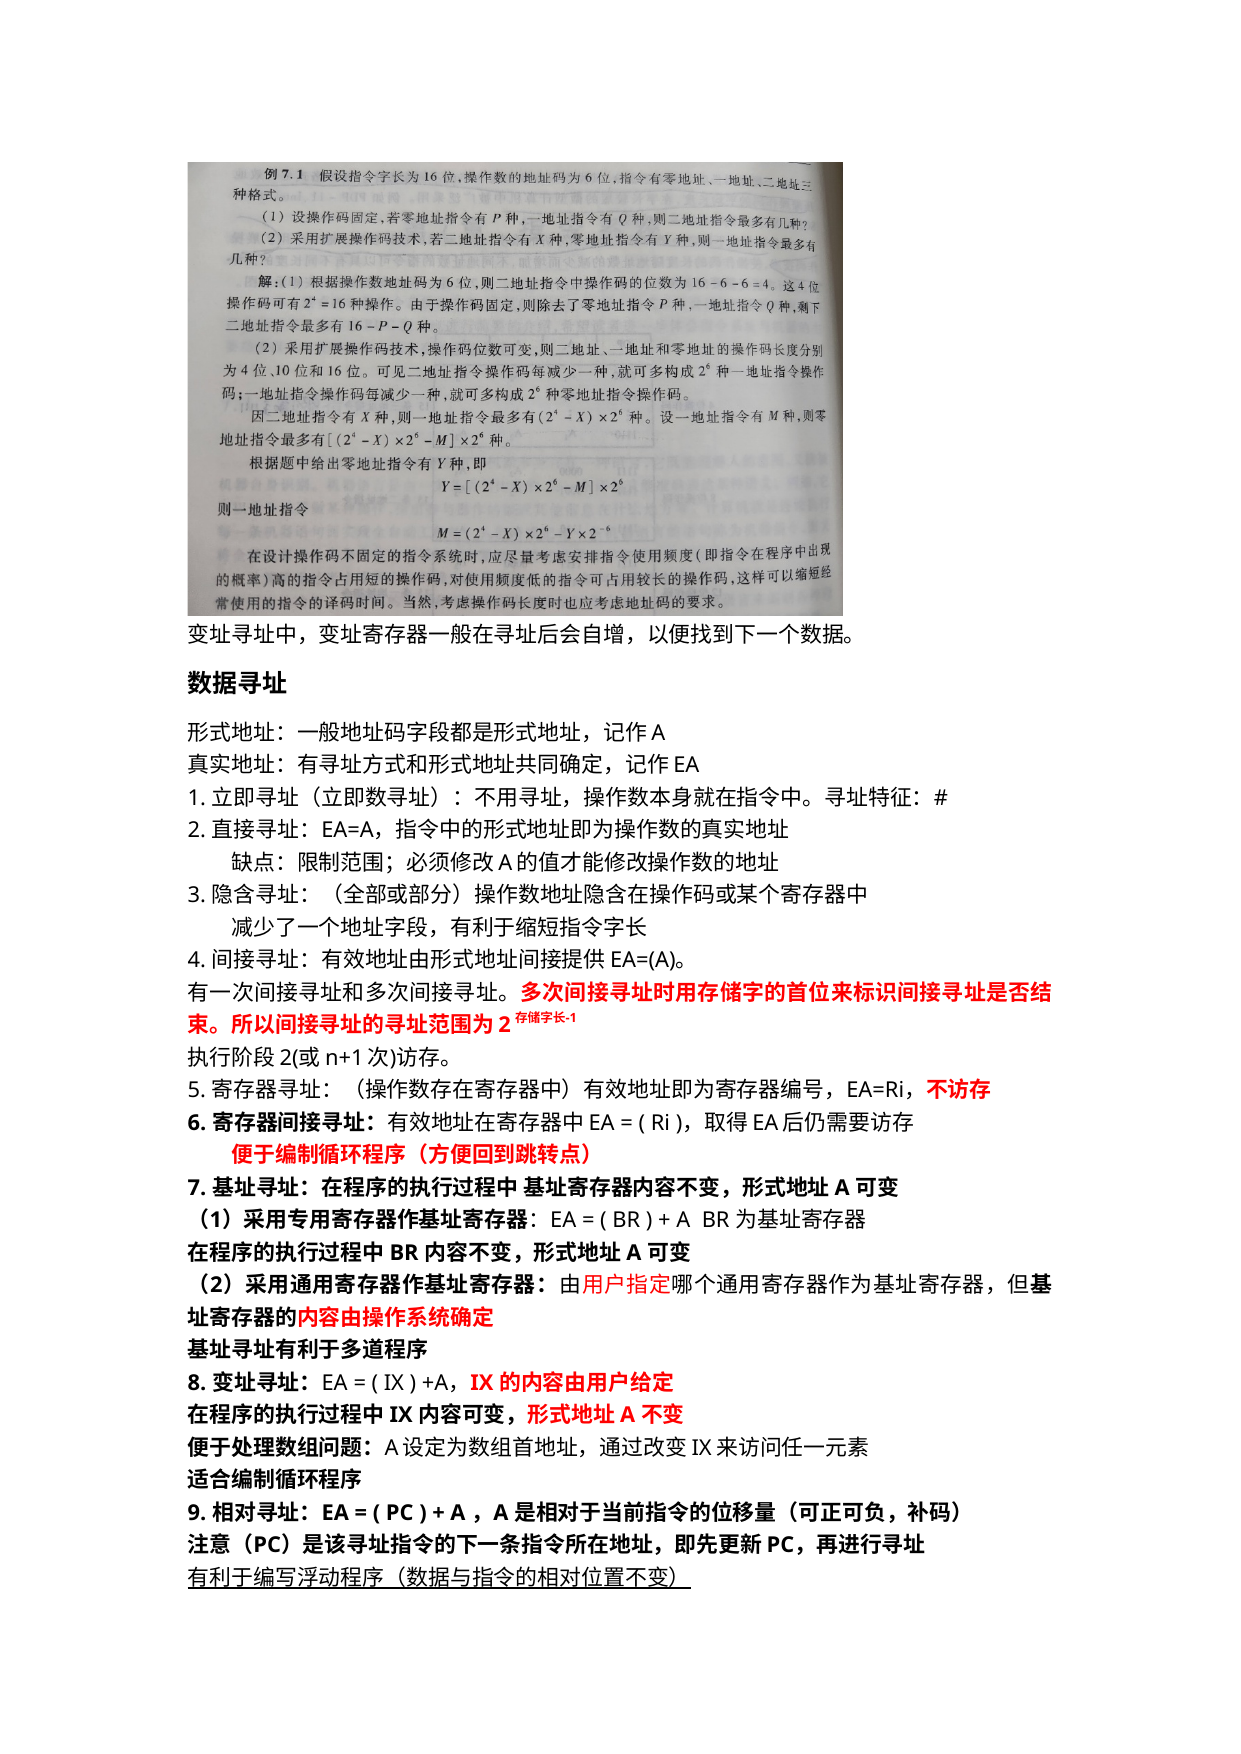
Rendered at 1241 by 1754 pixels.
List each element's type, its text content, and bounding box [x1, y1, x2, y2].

text 6. 寄存器间接寻址：有效地址在寄存器中EA = ( Ri )，取得EA后仍需要访存 [187, 1104, 1053, 1137]
text 减少了一个地址字段，有利于缩短指令字长 [187, 909, 1053, 942]
text 在程序的执行过程中 IX 内容可变，形式地址 A 不变 [187, 1397, 1053, 1429]
text 3. 隐含寻址：（全部或部分）操作数地址隐含在操作码或某个寄存器中 [187, 877, 1053, 909]
text 2. 直接寻址：EA=A，指令中的形式地址即为操作数的真实地址 [187, 812, 1053, 844]
text 便于编制循环程序（方便回到跳转点） [187, 1137, 1053, 1169]
text 有一次间接寻址和多次间接寻址。多次间接寻址时用存储字的首位来标识间接寻址是否结束。所以间接寻址的寻址范围为2存储字长-1 [187, 974, 1053, 1039]
text 适合编制循环程序 [187, 1462, 1053, 1494]
text （1）采用专用寄存器作基址寄存器：EA = ( BR ) + A BR 为基址寄存器 [187, 1202, 1053, 1234]
text 8. 变址寻址：EA = ( IX ) +A，IX 的内容由用户给定 [187, 1364, 1053, 1397]
text 执行阶段2(或n+1次)访存。 [187, 1039, 1053, 1072]
text 缺点：限制范围；必须修改A的值才能修改操作数的地址 [187, 844, 1053, 877]
text 1. 立即寻址（立即数寻址）：不用寻址，操作数本身就在指令中。寻址特征：# [187, 779, 1053, 812]
text 注意（PC）是该寻址指令的下一条指令所在地址，即先更新PC，再进行寻址 [187, 1527, 1053, 1559]
text 7. 基址寻址：在程序的执行过程中 基址寄存器内容不变，形式地址 A 可变 [187, 1169, 1053, 1202]
text 数据寻址 [187, 649, 1053, 714]
picture [187, 162, 843, 616]
text 在程序的执行过程中 BR 内容不变，形式地址 A 可变 [187, 1234, 1053, 1267]
text 便于处理数组问题：A设定为数组首地址，通过改变IX来访问任一元素 [187, 1429, 1053, 1462]
text 4. 间接寻址：有效地址由形式地址间接提供EA=(A)。 [187, 942, 1053, 974]
text 变址寻址中，变址寄存器一般在寻址后会自增，以便找到下一个数据。 [187, 617, 1053, 649]
text 有利于编写浮动程序（数据与指令的相对位置不变） [187, 1559, 1053, 1592]
text 5. 寄存器寻址：（操作数存在寄存器中）有效地址即为寄存器编号，EA=Ri，不访存 [187, 1072, 1053, 1104]
text 9. 相对寻址：EA = ( PC ) + A ，A 是相对于当前指令的位移量（可正可负，补码） [187, 1494, 1053, 1527]
text （2）采用通用寄存器作基址寄存器：由用户指定哪个通用寄存器作为基址寄存器，但基址寄存器的内容由操作系统确定 [187, 1267, 1053, 1332]
text 真实地址：有寻址方式和形式地址共同确定，记作EA [187, 747, 1053, 779]
text 基址寻址有利于多道程序 [187, 1332, 1053, 1364]
text 形式地址：一般地址码字段都是形式地址，记作A [187, 714, 1053, 747]
